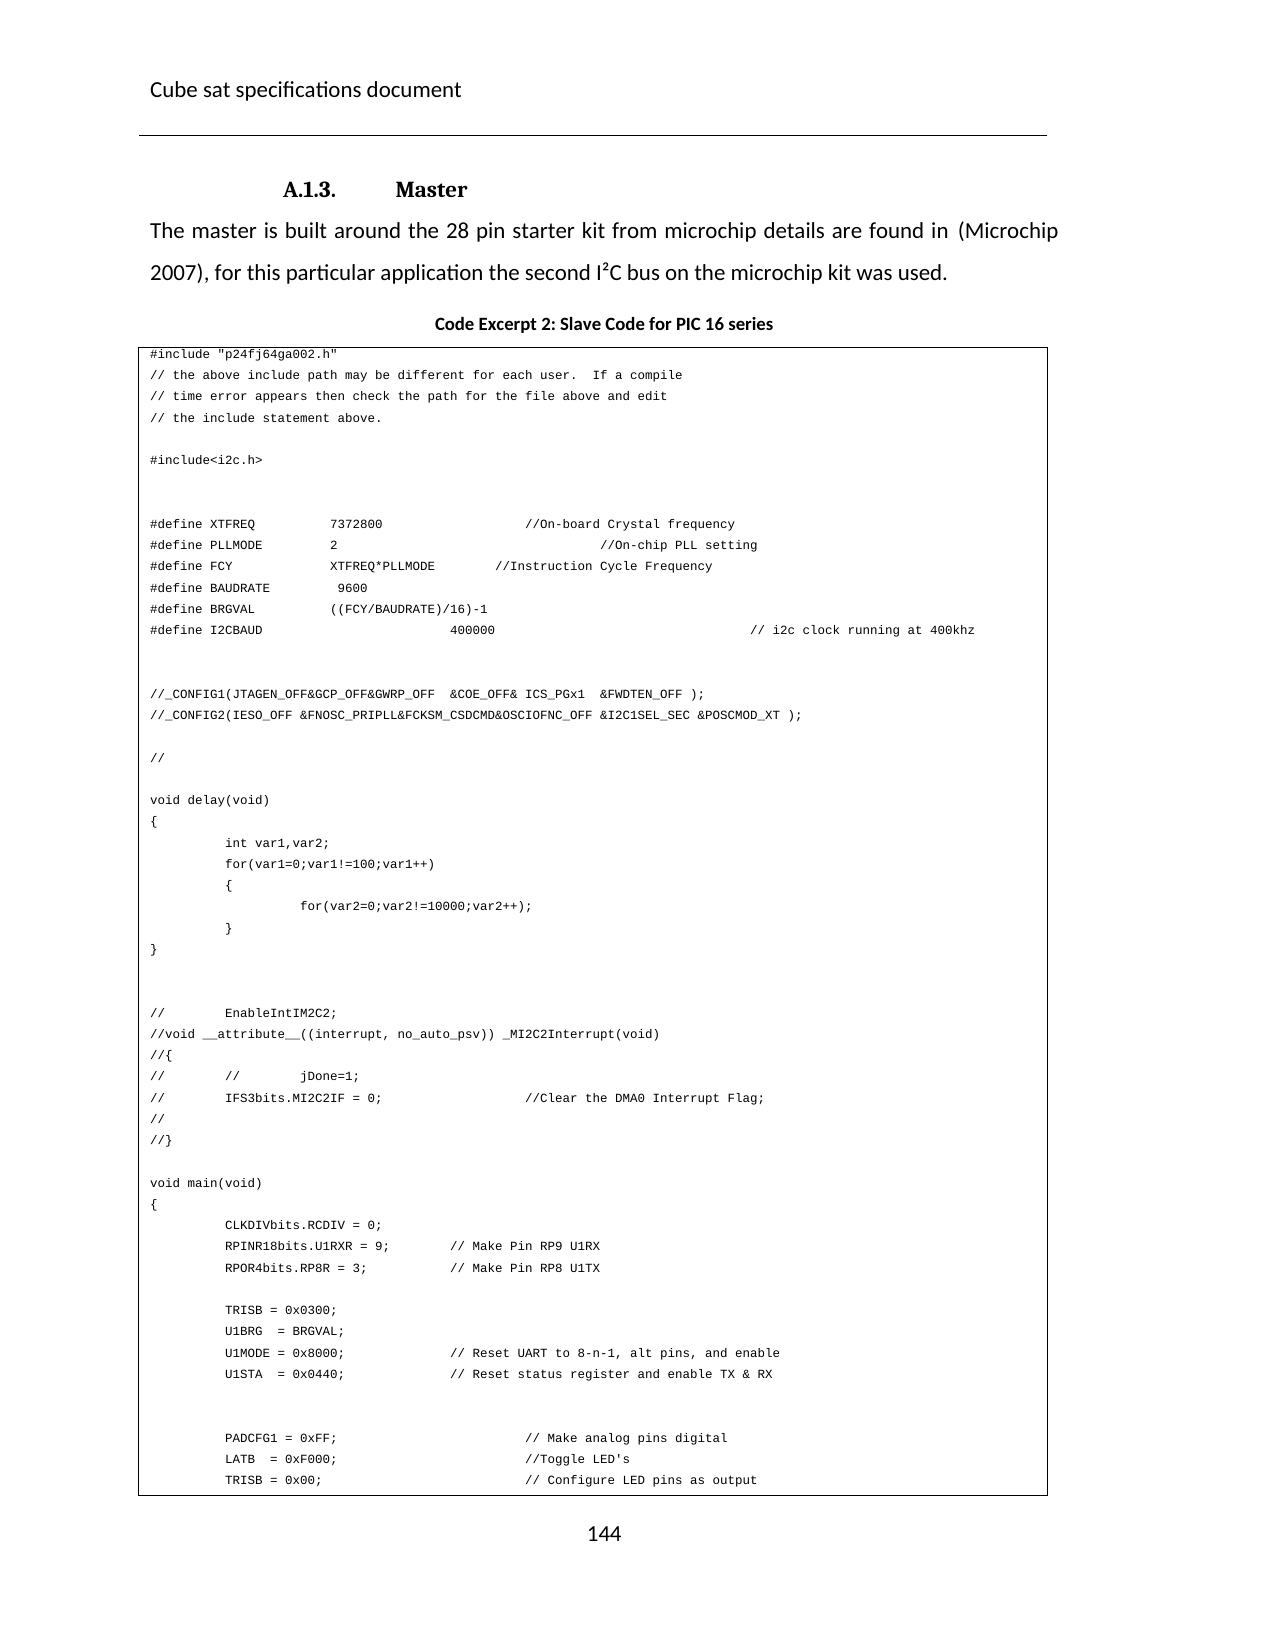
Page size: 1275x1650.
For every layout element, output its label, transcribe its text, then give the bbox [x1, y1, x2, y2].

subtitle Master [283, 176, 1058, 203]
text The master is built around the 28 pin starter kit from microchip details are found in , for this particular application the second I²C bus on the microchip kit was used. [150, 216, 1058, 286]
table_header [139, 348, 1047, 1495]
